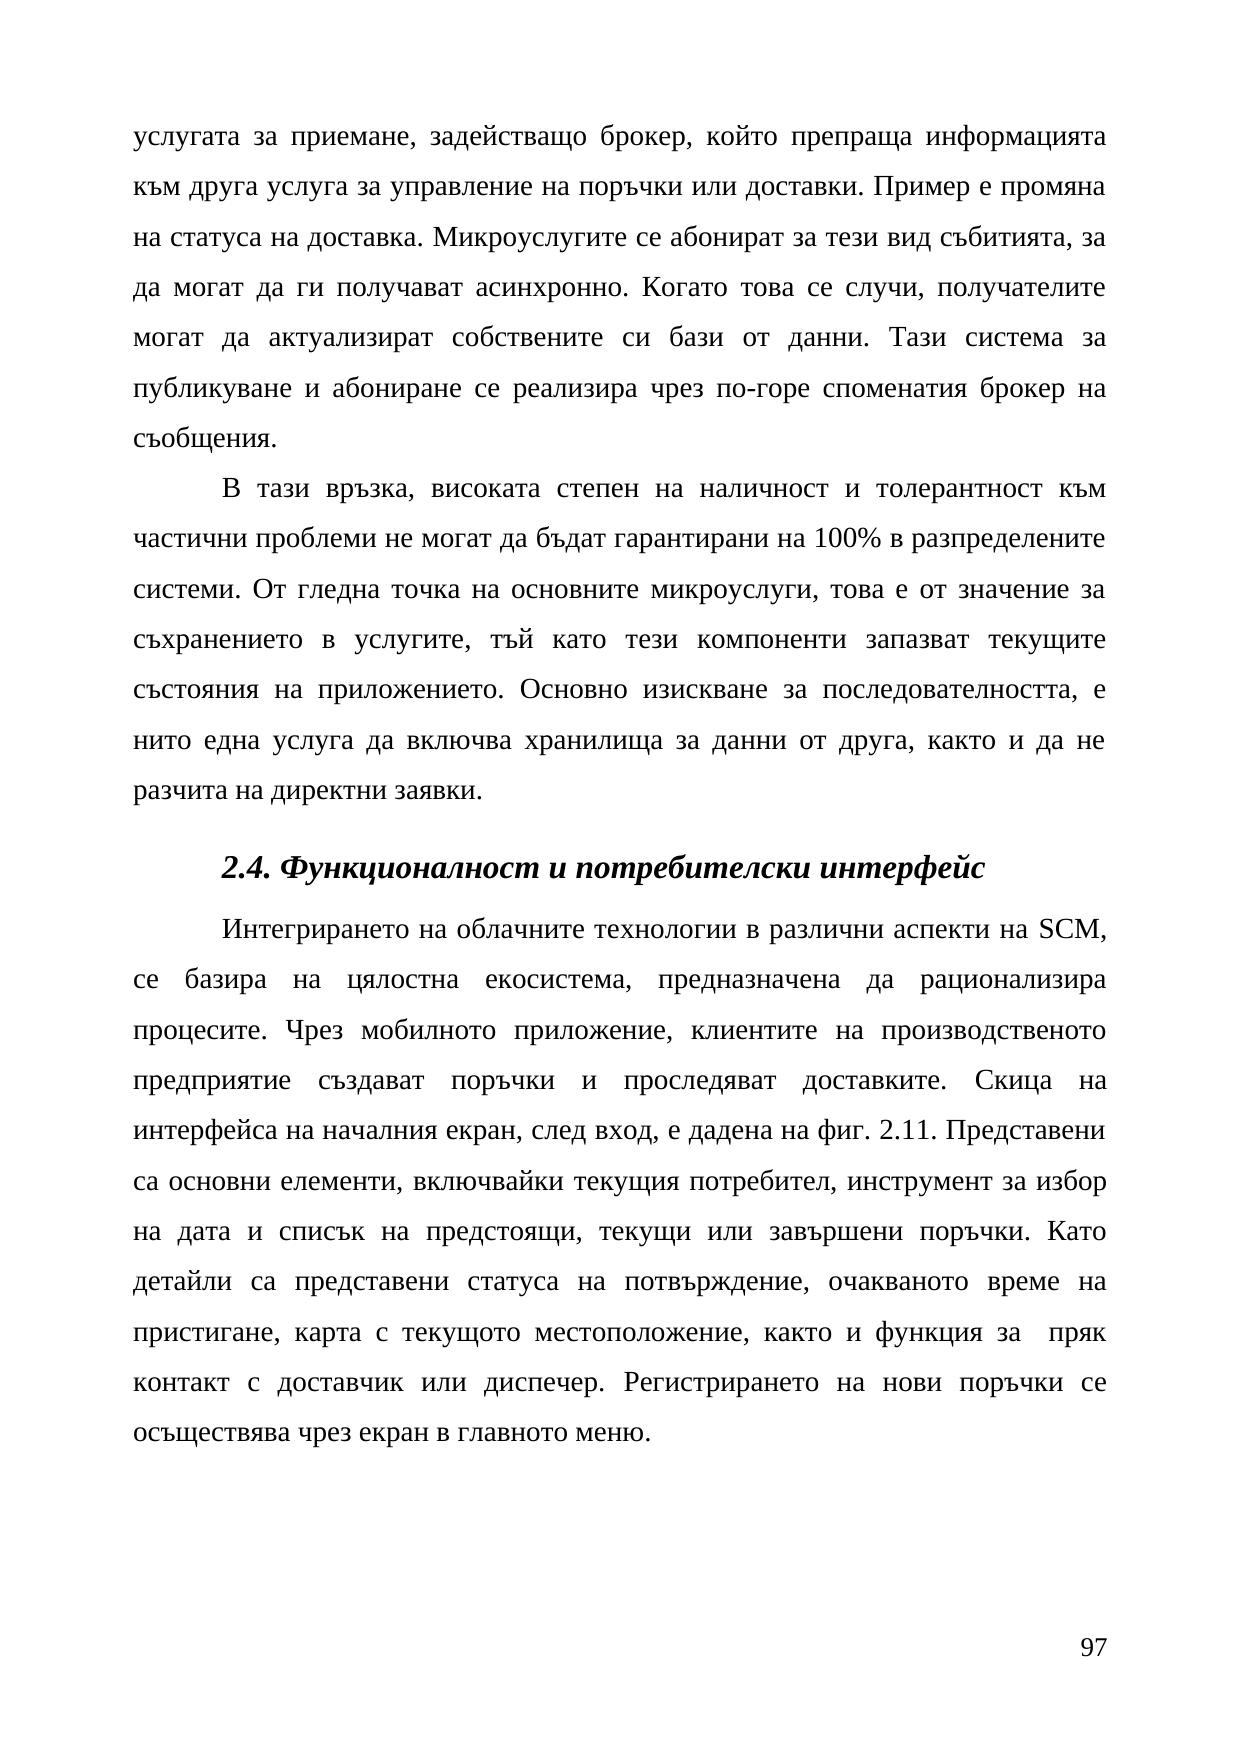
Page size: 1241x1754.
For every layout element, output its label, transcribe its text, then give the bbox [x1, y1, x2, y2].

text Интегрирането на облачните технологии в различни аспекти на SCM, се базира на цялостна екосистема, предназначена да рационализира процесите. Чрез мобилното приложение, клиентите на производственото предприятие създават поръчки и проследяват доставките. Скица на интерфейса на началния екран, след вход, е дадена на фиг. 2.11. Представени са основни елементи, включвайки текущия потребител, инструмент за избор на дата и списък на предстоящи, текущи или завършени поръчки. Като детайли са представени статуса на потвърждение, очакваното време на пристигане, карта с текущото местоположение, както и функция за пряк контакт с доставчик или диспечер. Регистрирането на нови поръчки се осъществява чрез екран в главното меню. [133, 911, 1107, 1448]
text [133, 118, 1107, 453]
text В тази връзка, високата степен на наличност и толерантност към частични проблеми не могат да бъдат гарантирани на 100% в разпределените системи. От гледна точка на основните микроуслуги, това е от значение за съхранението в услугите, тъй като тези компоненти запазват текущите състояния на приложението. Основно изискване за последователността, е нито една услуга да включва хранилища за данни от друга, както и да не разчита на директни заявки. [133, 470, 1107, 806]
subtitle 2.4. Функционалност и потребителски интерфейс [133, 847, 1107, 886]
